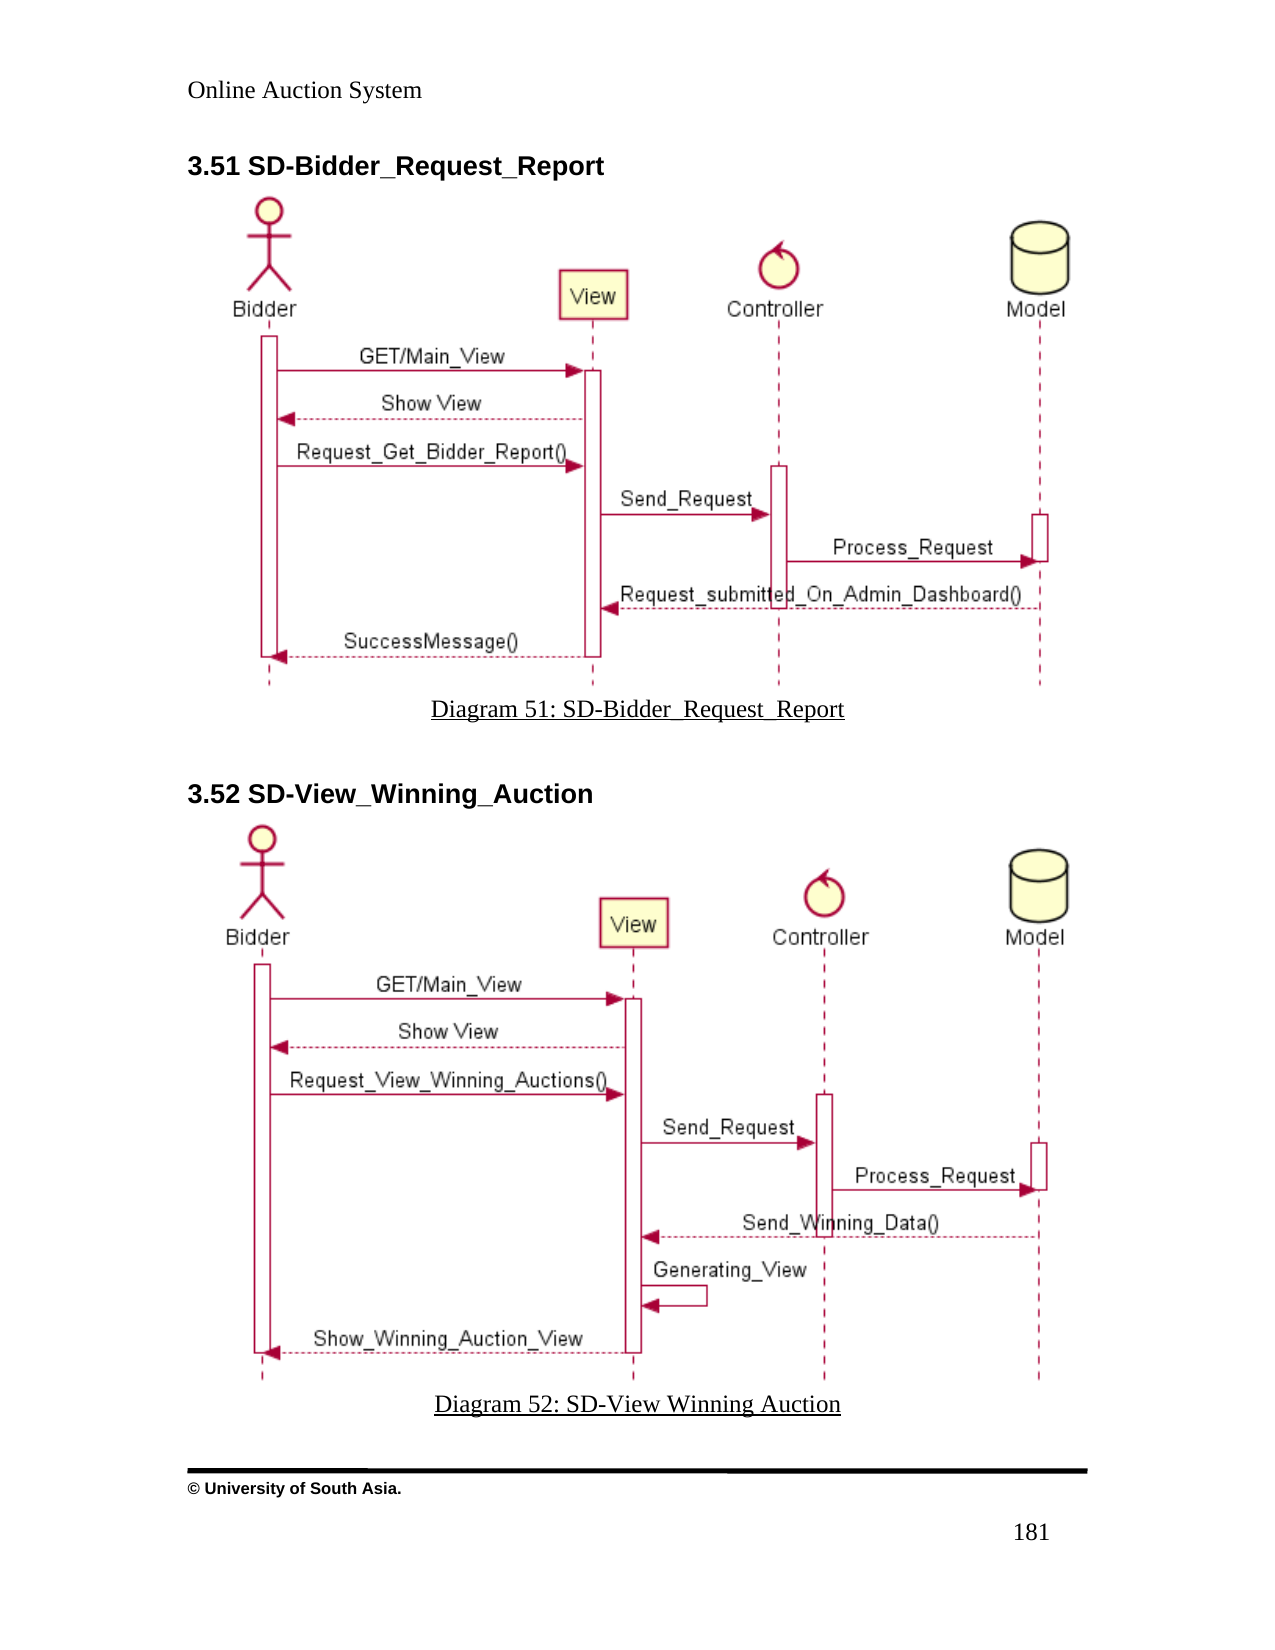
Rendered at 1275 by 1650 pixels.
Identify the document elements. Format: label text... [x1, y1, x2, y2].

text Diagram 51: SD-Bidder_Request_Report [187, 694, 1087, 722]
picture [218, 816, 1075, 1390]
text Diagram 52: SD-View Winning Auction [187, 1389, 1087, 1418]
picture [225, 187, 1077, 694]
subtitle 3.51 SD-Bidder_Request_Report [187, 150, 1087, 181]
subtitle 3.52 SD-View_Winning_Auction [187, 778, 1087, 810]
